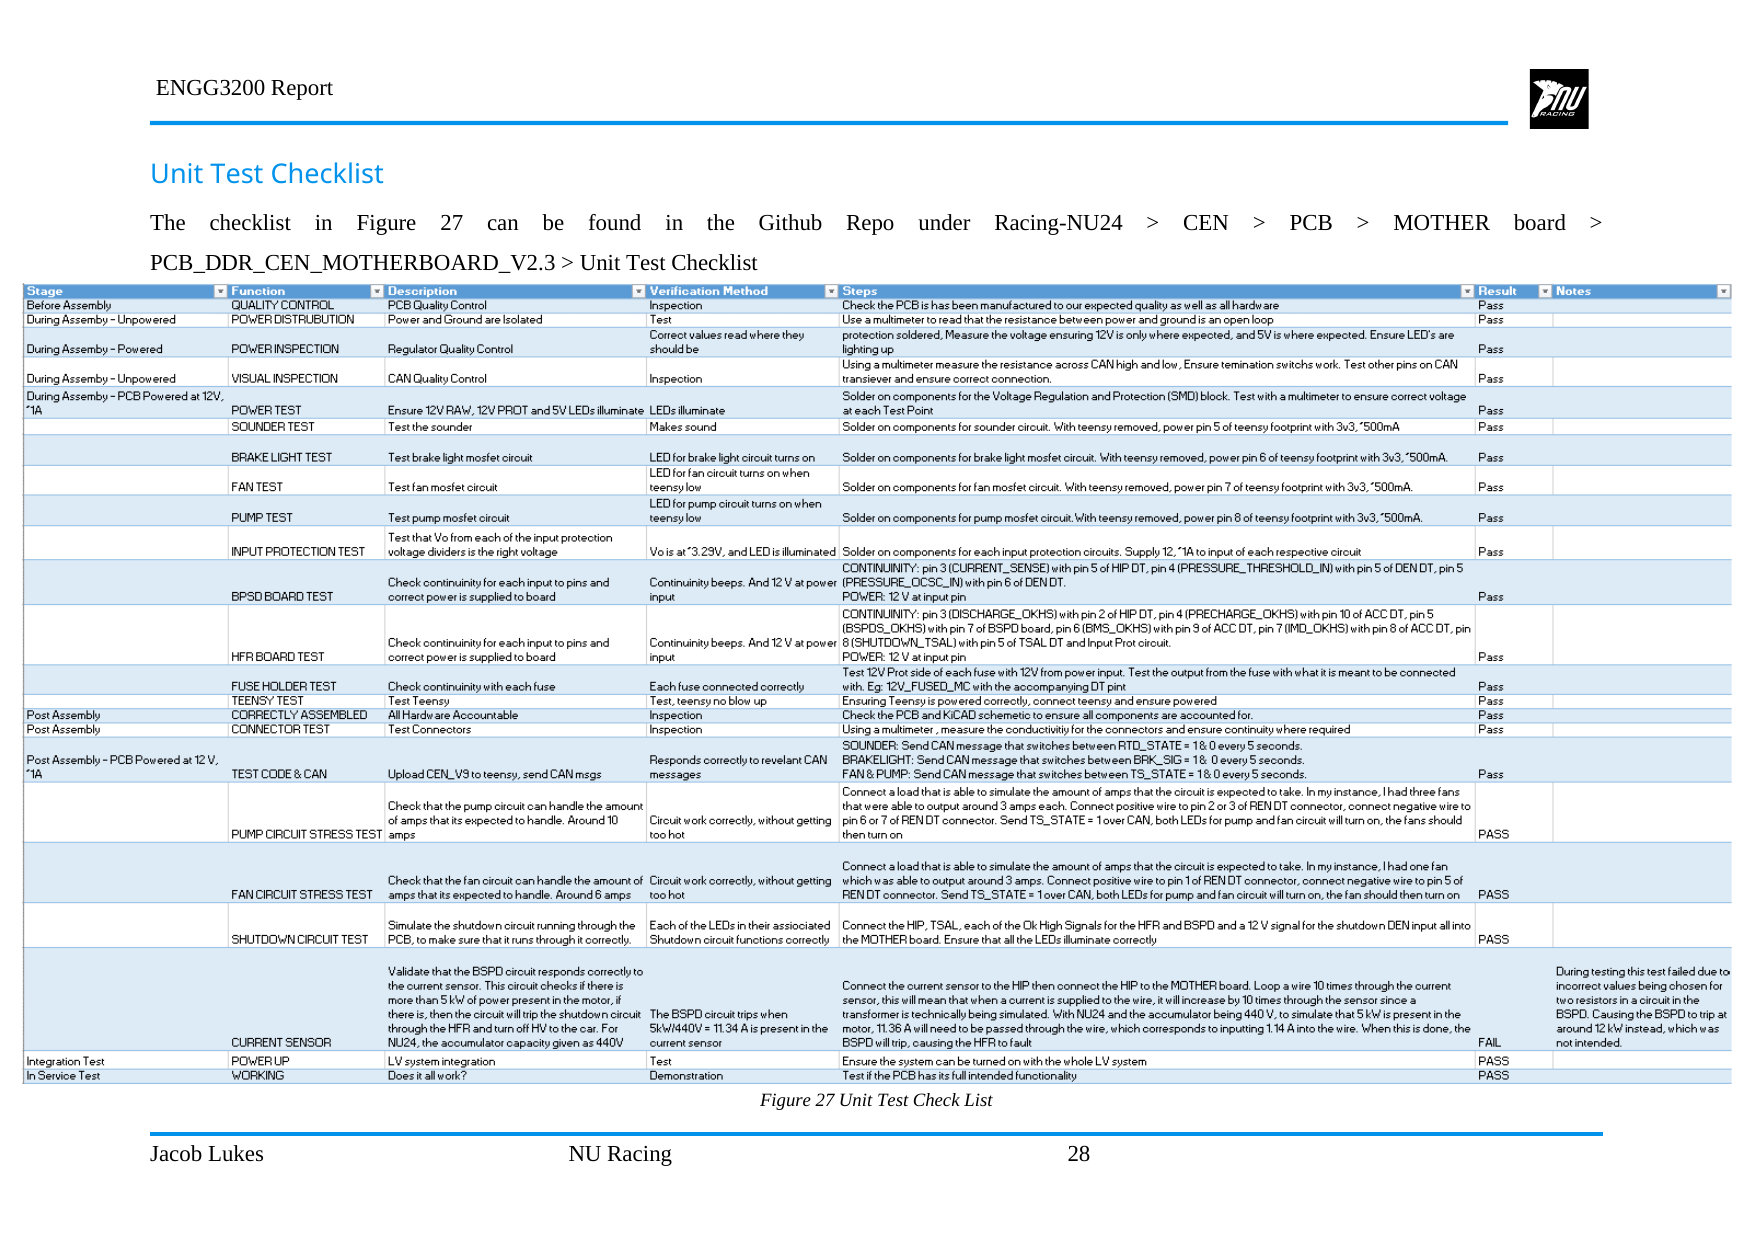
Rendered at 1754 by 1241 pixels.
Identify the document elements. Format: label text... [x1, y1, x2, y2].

text The checklist in Figure 27 can be found in the Github Repo under Racing-NU24 > CEN > PCB > MOTHER board > PCB_DDR_CEN_MOTHERBOARD_V2.3 > Unit Test Checklist [150, 209, 1604, 275]
subtitle Unit Test Checklist [150, 154, 1604, 191]
picture [22, 283, 1732, 1084]
picture [1529, 69, 1589, 129]
